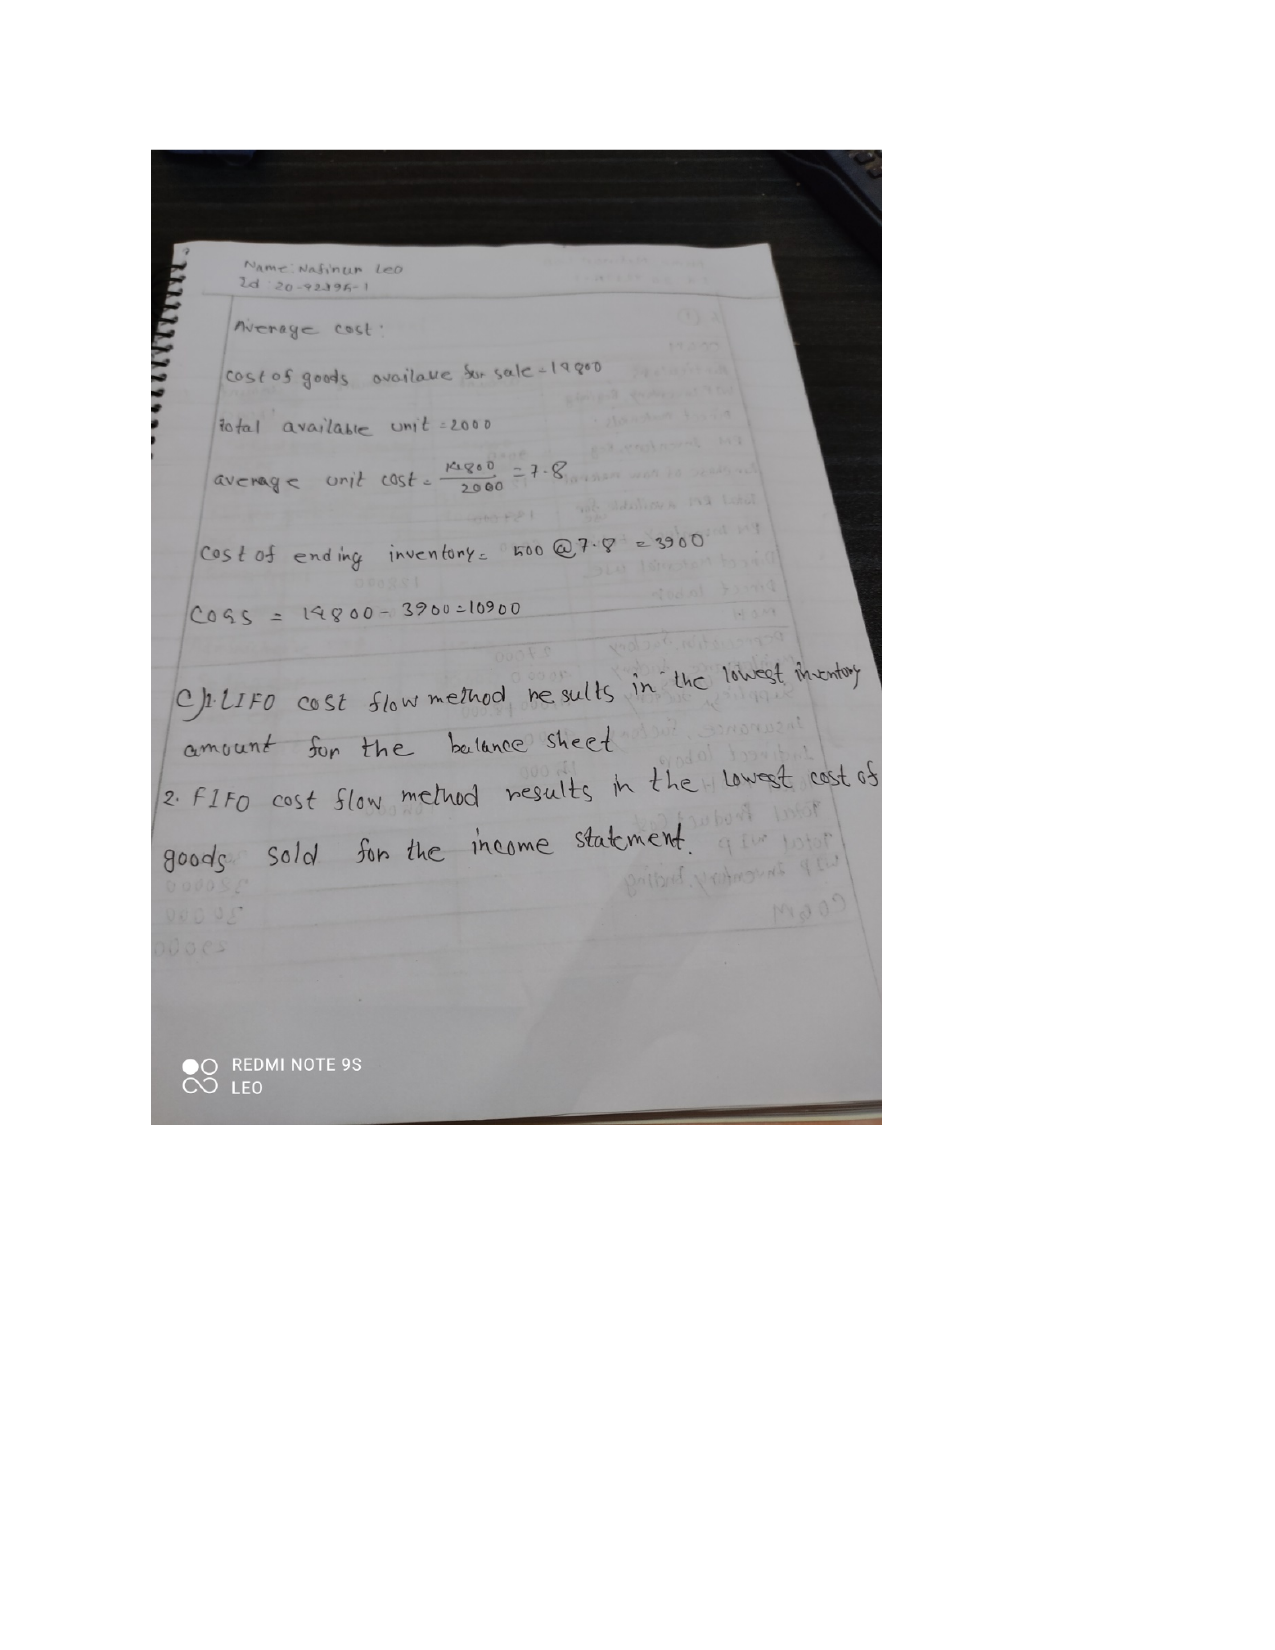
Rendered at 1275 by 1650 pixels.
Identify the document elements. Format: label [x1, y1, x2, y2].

picture [151, 151, 882, 1124]
